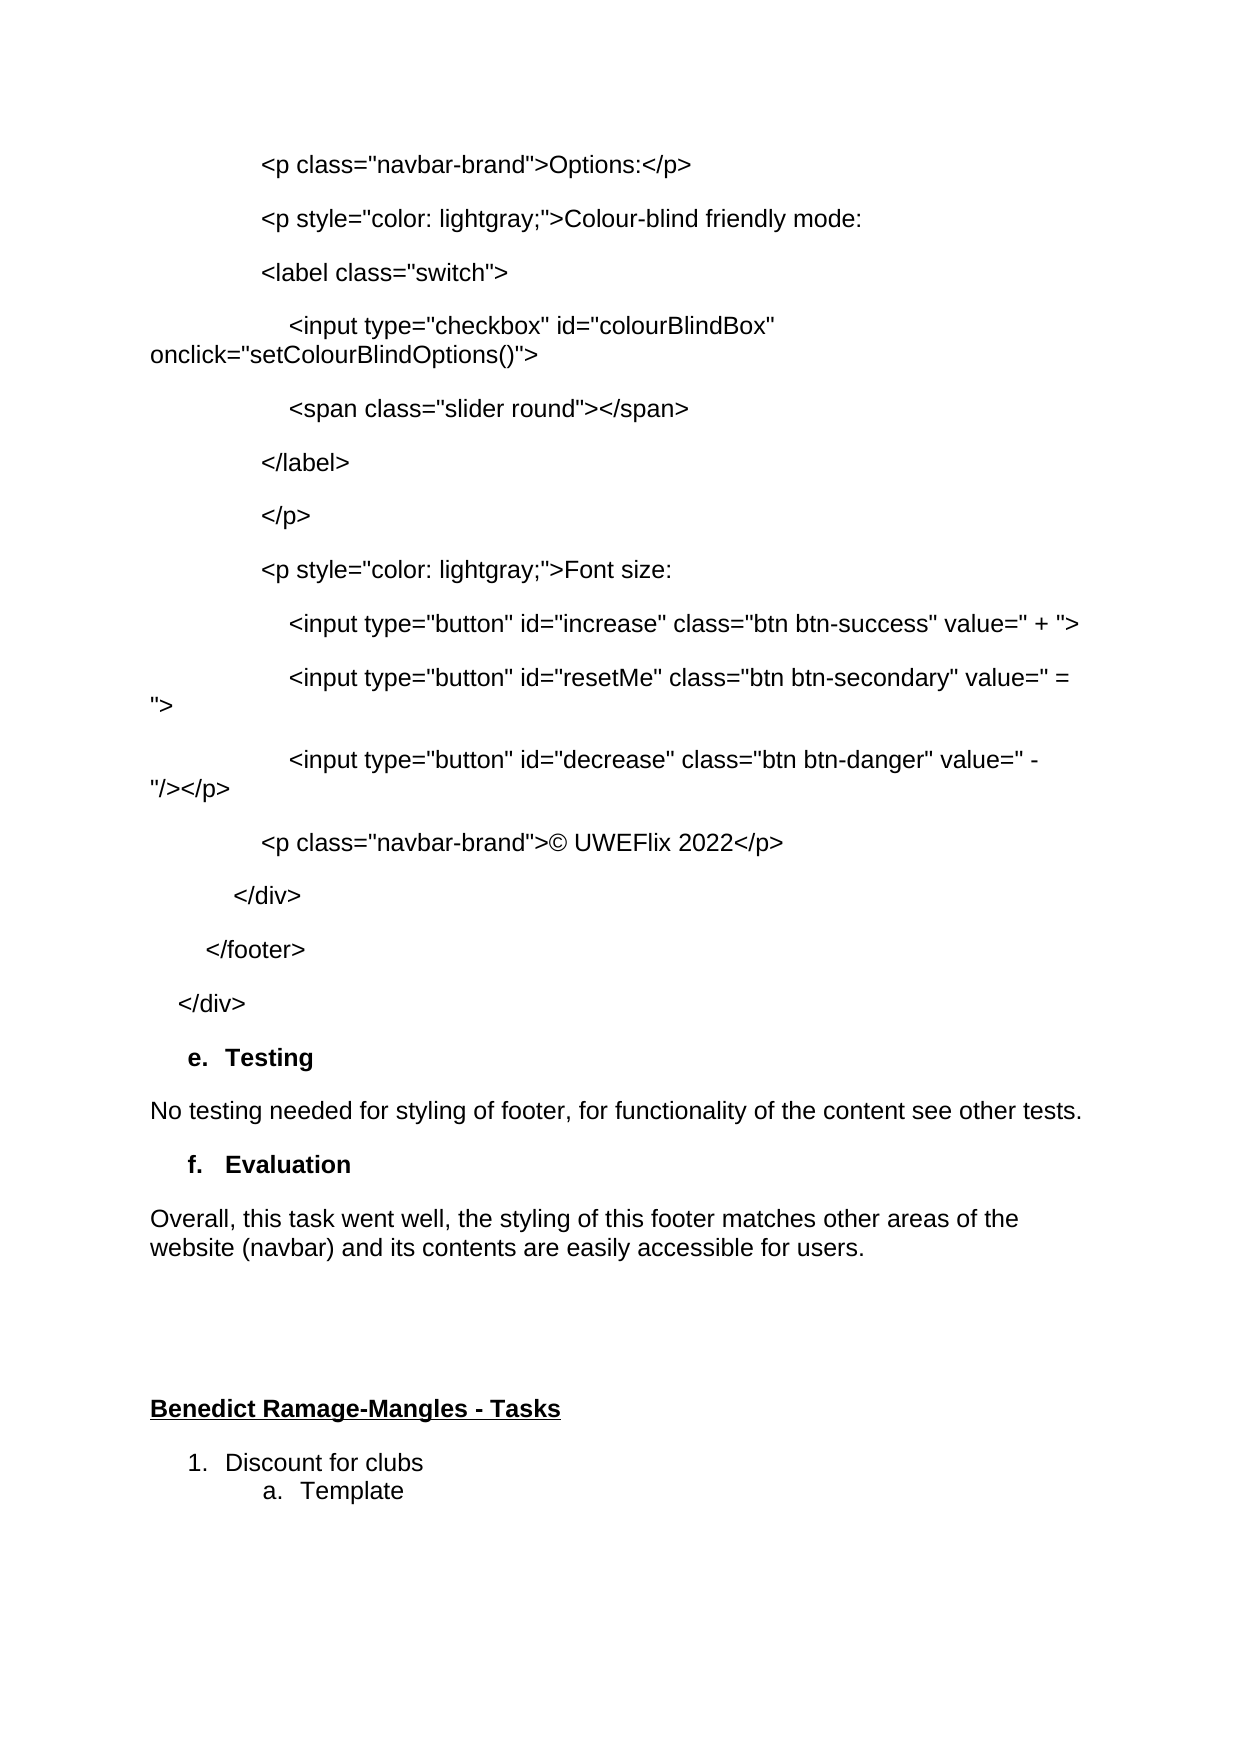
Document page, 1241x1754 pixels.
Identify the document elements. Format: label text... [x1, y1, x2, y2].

text <p class="navbar-brand">Options:</p> [150, 150, 1090, 179]
list Evaluation [187, 1150, 1090, 1179]
text </div> [150, 881, 1090, 910]
text <input type="button" id="increase" class="btn btn-success" value=" + "> [150, 609, 1090, 637]
text <p style="color: lightgray;">Font size: [150, 555, 1090, 584]
list Testing [187, 1042, 1090, 1071]
text No testing needed for styling of footer, for functionality of the content see other tests. [150, 1096, 1090, 1125]
text Benedict Ramage-Mangles - Tasks [150, 1394, 1090, 1422]
text <p class="navbar-brand">© UWEFlix 2022</p> [150, 827, 1090, 856]
text <input type="checkbox" id="colourBlindBox" onclick="setColourBlindOptions()"> [150, 311, 1090, 369]
text </div> [150, 989, 1090, 1017]
text <input type="button" id="resetMe" class="btn btn-secondary" value=" = "> [150, 662, 1090, 720]
text </label> [150, 447, 1090, 476]
text <input type="button" id="decrease" class="btn btn-danger" value=" - "/></p> [150, 745, 1090, 802]
text </p> [150, 501, 1090, 530]
list Discount for clubs [187, 1447, 1090, 1476]
text <label class="switch"> [150, 257, 1090, 286]
list Template [262, 1476, 1090, 1505]
text </footer> [150, 935, 1090, 964]
text Overall, this task went well, the styling of this footer matches other areas of the website (navbar) and its contents are easily accessible for users. [150, 1204, 1090, 1261]
text <span class="slider round"></span> [150, 394, 1090, 422]
text <p style="color: lightgray;">Colour-blind friendly mode: [150, 204, 1090, 232]
